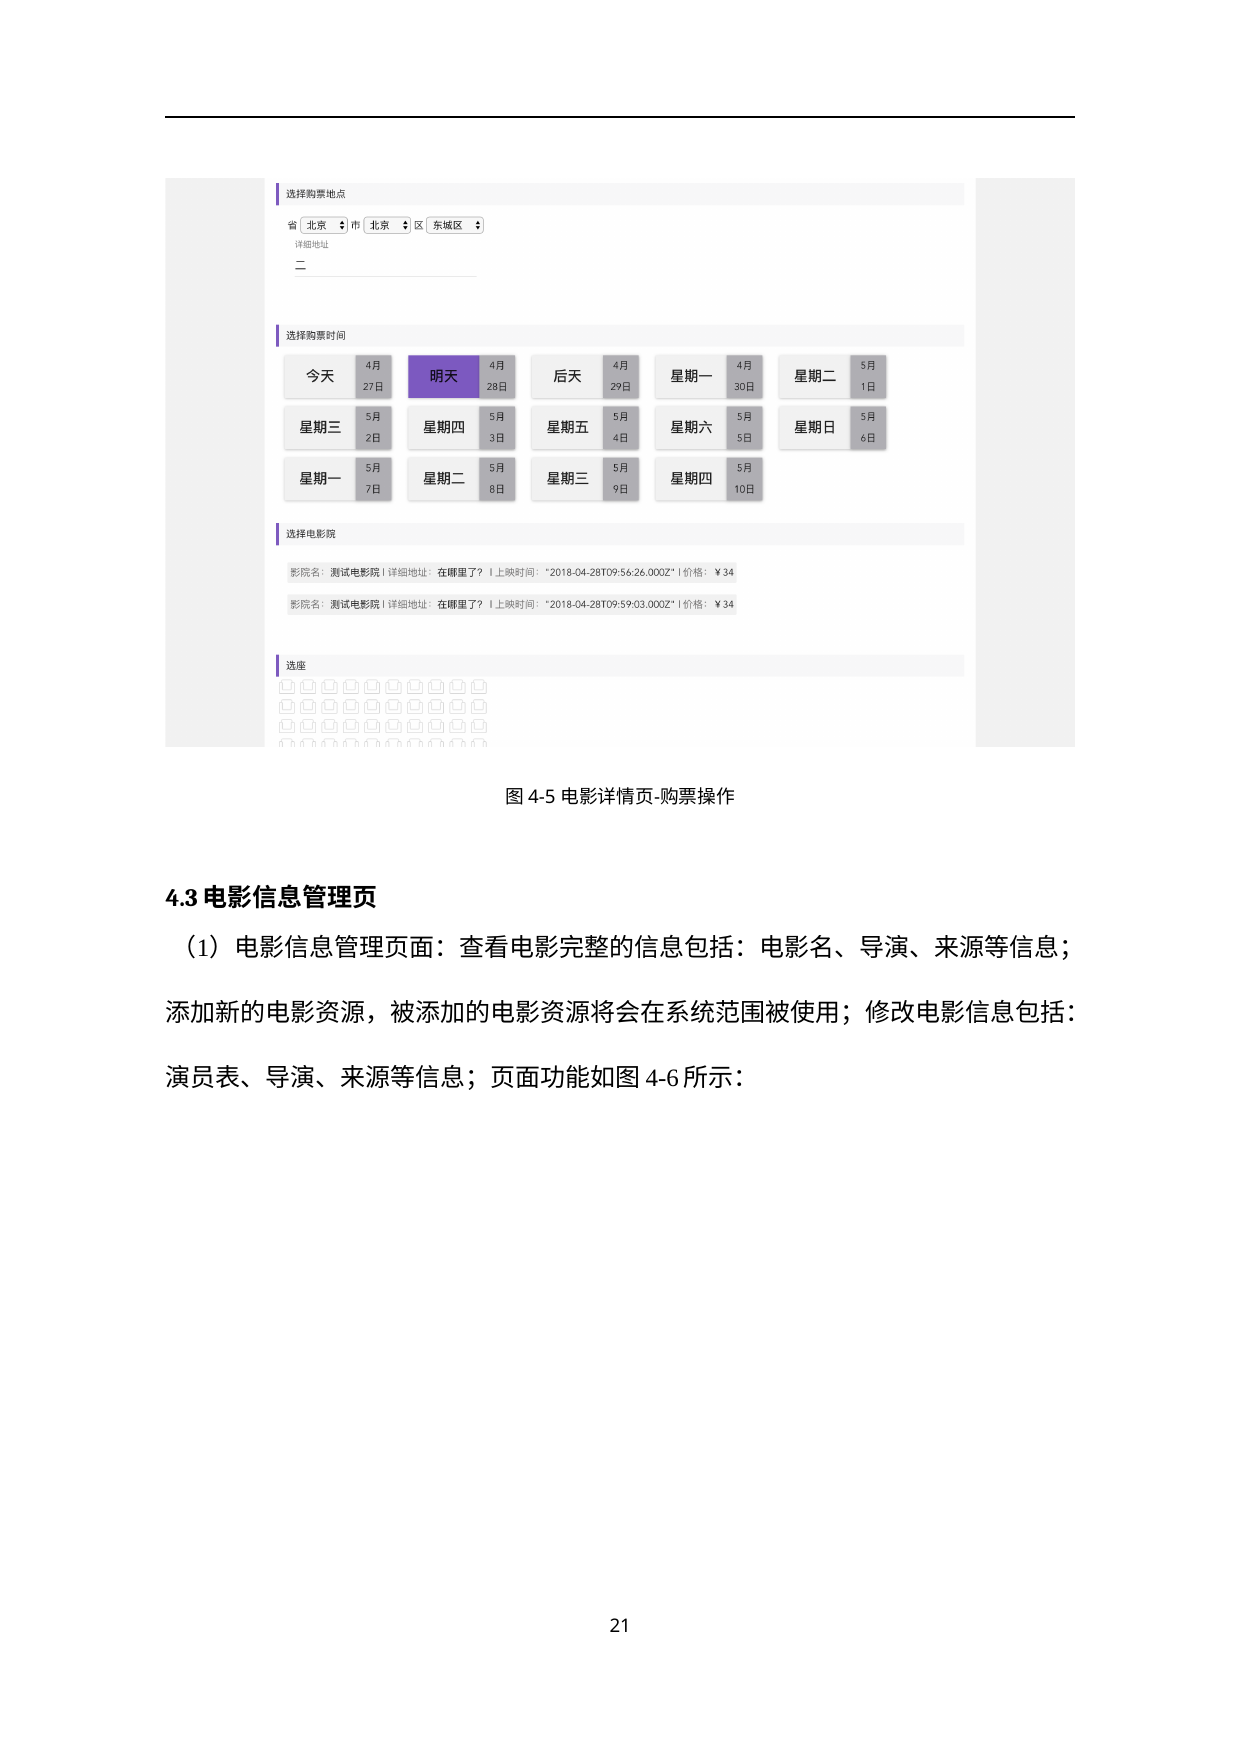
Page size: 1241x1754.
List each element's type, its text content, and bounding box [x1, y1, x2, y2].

picture [165, 178, 1075, 747]
text （1）电影信息管理页面：查看电影完整的信息包括：电影名、导演、来源等信息；添加新的电影资源，被添加的电影资源将会在系统范围被使用；修改电影信息包括：演员表、导演、来源等信息；页面功能如图4-6所示： [165, 913, 1075, 1108]
text 图4-5 电影详情页-购票操作 [165, 779, 1075, 812]
subtitle 4.3电影信息管理页 [165, 877, 1075, 913]
